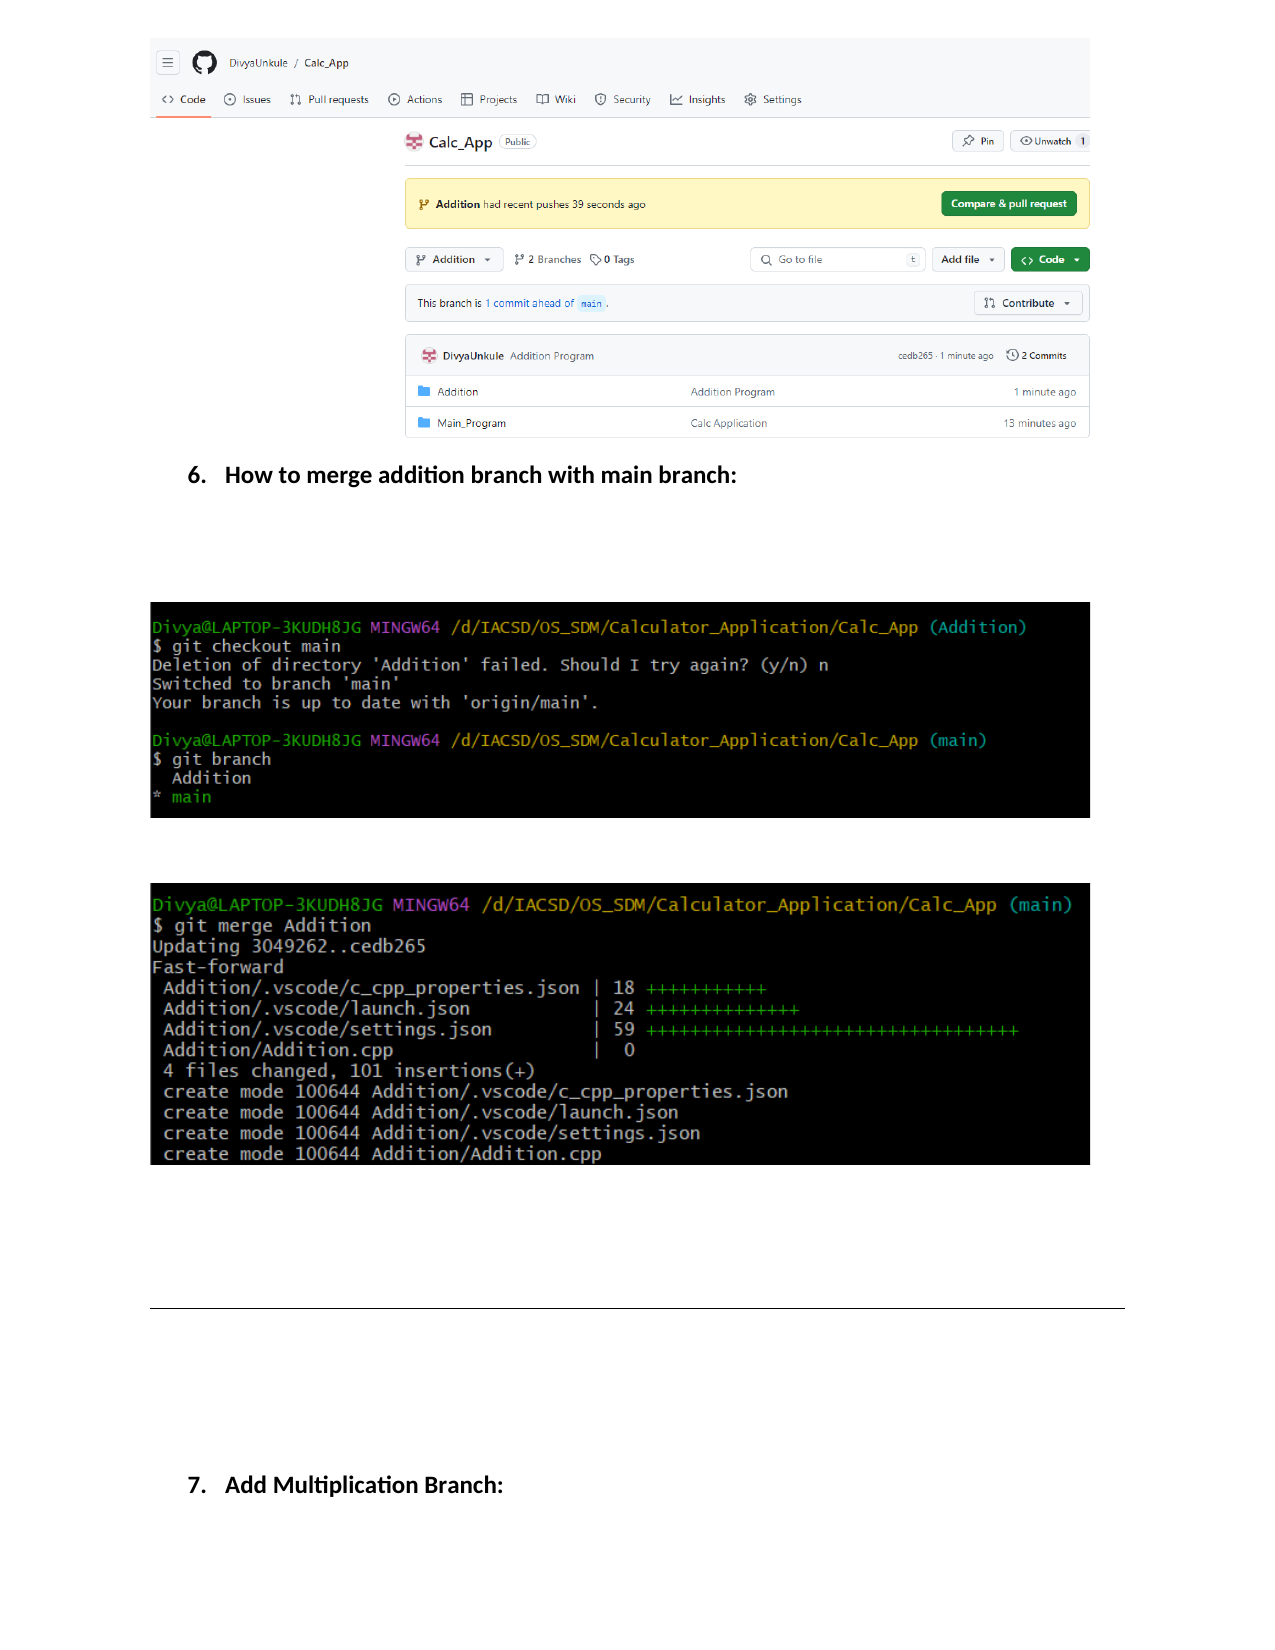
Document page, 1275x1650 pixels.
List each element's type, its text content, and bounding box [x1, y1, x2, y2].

picture [150, 37, 1091, 441]
list How to merge addition branch with main branch: [187, 459, 1125, 490]
picture [150, 883, 1091, 1165]
picture [150, 602, 1091, 818]
list Add Multiplication Branch: [187, 1469, 1125, 1499]
